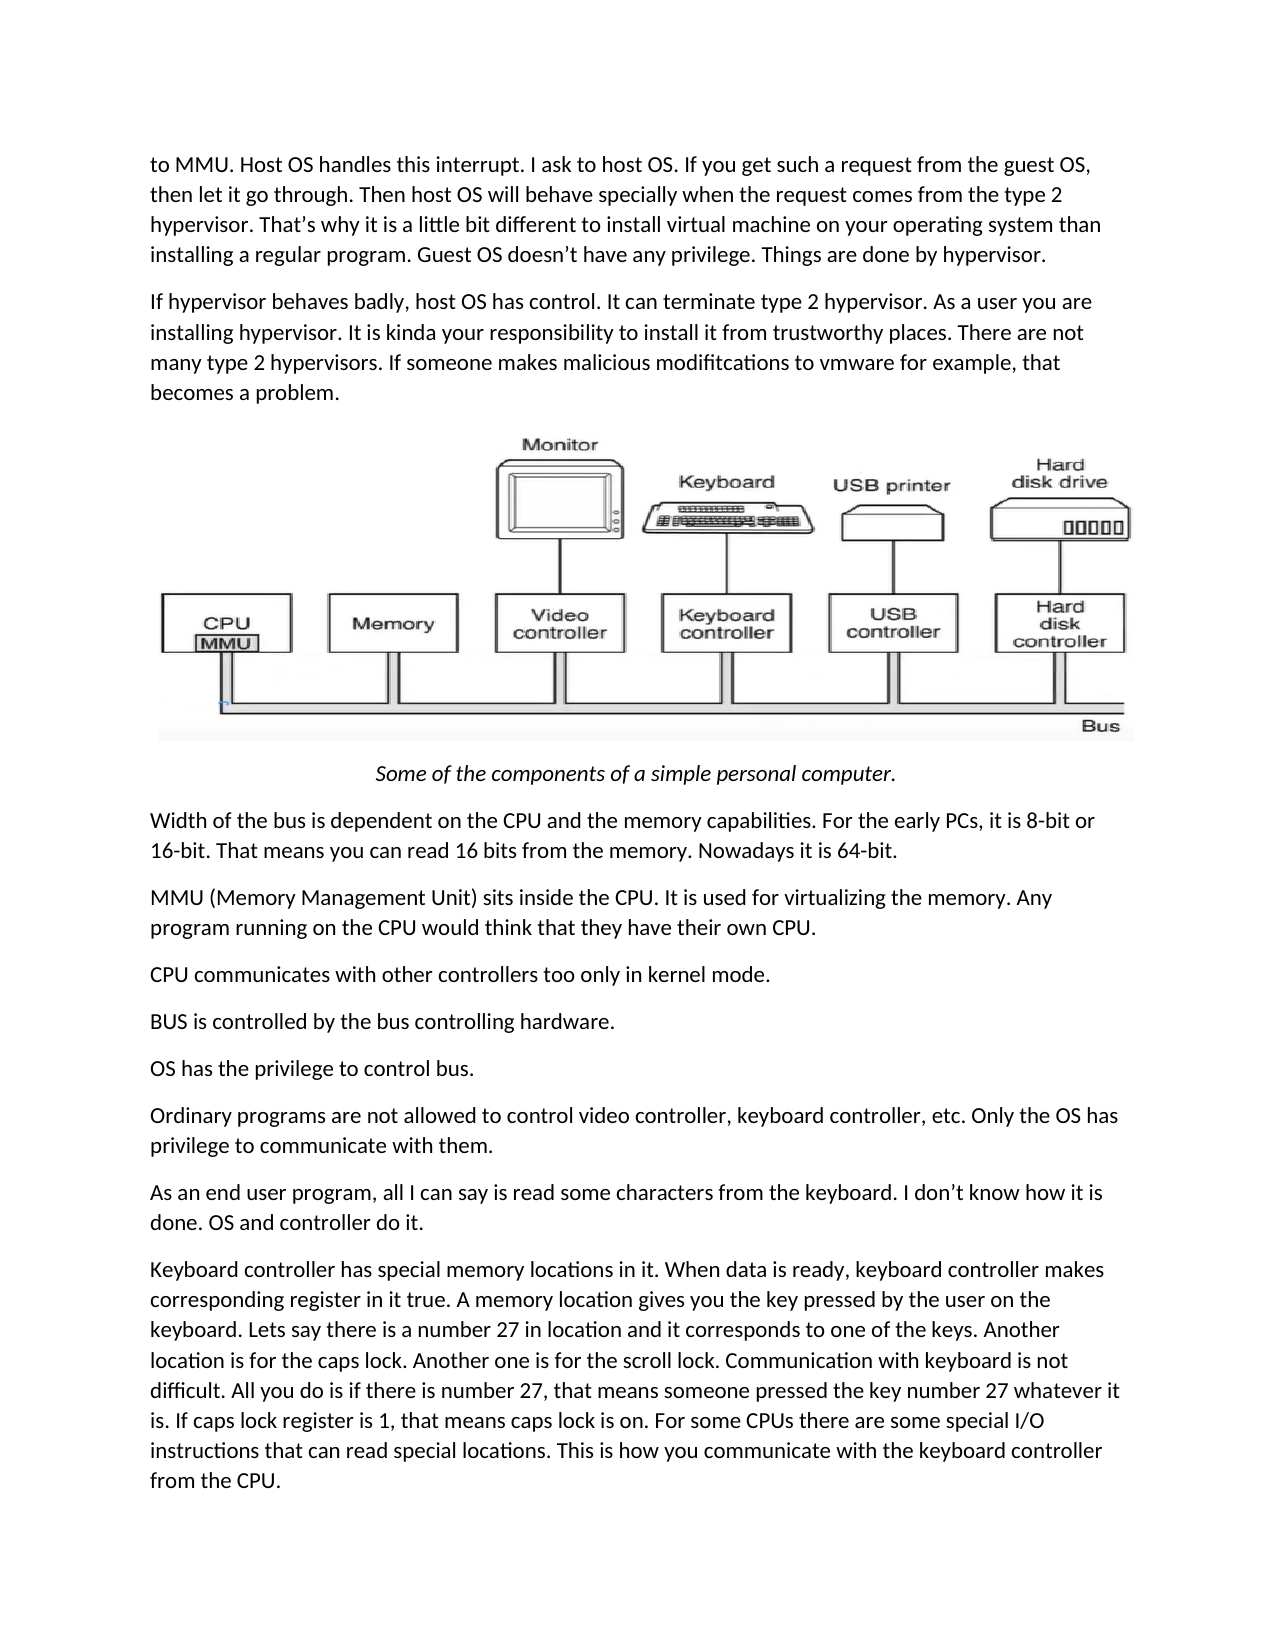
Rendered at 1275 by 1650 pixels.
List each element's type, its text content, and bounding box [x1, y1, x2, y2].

text OS has the privilege to control bus. [150, 1054, 1125, 1082]
text Keyboard controller has special memory locations in it. When data is ready, keyboard controller makes corresponding register in it true. A memory location gives you the key pressed by the user on the keyboard. Lets say there is a number 27 in location and it corresponds to one of the keys. Another location is for the caps lock. Another one is for the scroll lock. Communication with keyboard is not difficult. All you do is if there is number 27, that means someone pressed the key number 27 whatever it is. If caps lock register is 1, that means caps lock is on. For some CPUs there are some special I/O instructions that can read special locations. This is how you communicate with the keyboard controller from the CPU. [150, 1255, 1125, 1494]
text Width of the bus is dependent on the CPU and the memory capabilities. For the early PCs, it is 8-bit or 16-bit. That means you can read 16 bits from the memory. Nowadays it is 64-bit. [150, 806, 1125, 864]
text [150, 150, 1125, 269]
text Some of the components of a simple personal computer. [150, 759, 1125, 787]
text As an end user program, all I can say is read some characters from the keyboard. I don’t know how it is done. OS and controller do it. [150, 1178, 1125, 1236]
text MMU (Memory Management Unit) sits inside the CPU. It is used for virtualizing the memory. Any program running on the CPU would think that they have their own CPU. [150, 883, 1125, 941]
text BUS is controlled by the bus controlling hardware. [150, 1007, 1125, 1035]
text If hypervisor behaves badly, host OS has control. It can terminate type 2 hypervisor. As a user you are installing hypervisor. It is kinda your responsibility to install it from trustworthy places. There are not many type 2 hypervisors. If someone makes malicious modifitcations to vmware for example, that becomes a problem. [150, 287, 1125, 406]
text CPU communicates with other controllers too only in kernel mode. [150, 960, 1125, 988]
text Ordinary programs are not allowed to control video controller, keyboard controller, etc. Only the OS has privilege to communicate with them. [150, 1101, 1125, 1159]
picture [150, 425, 1135, 741]
